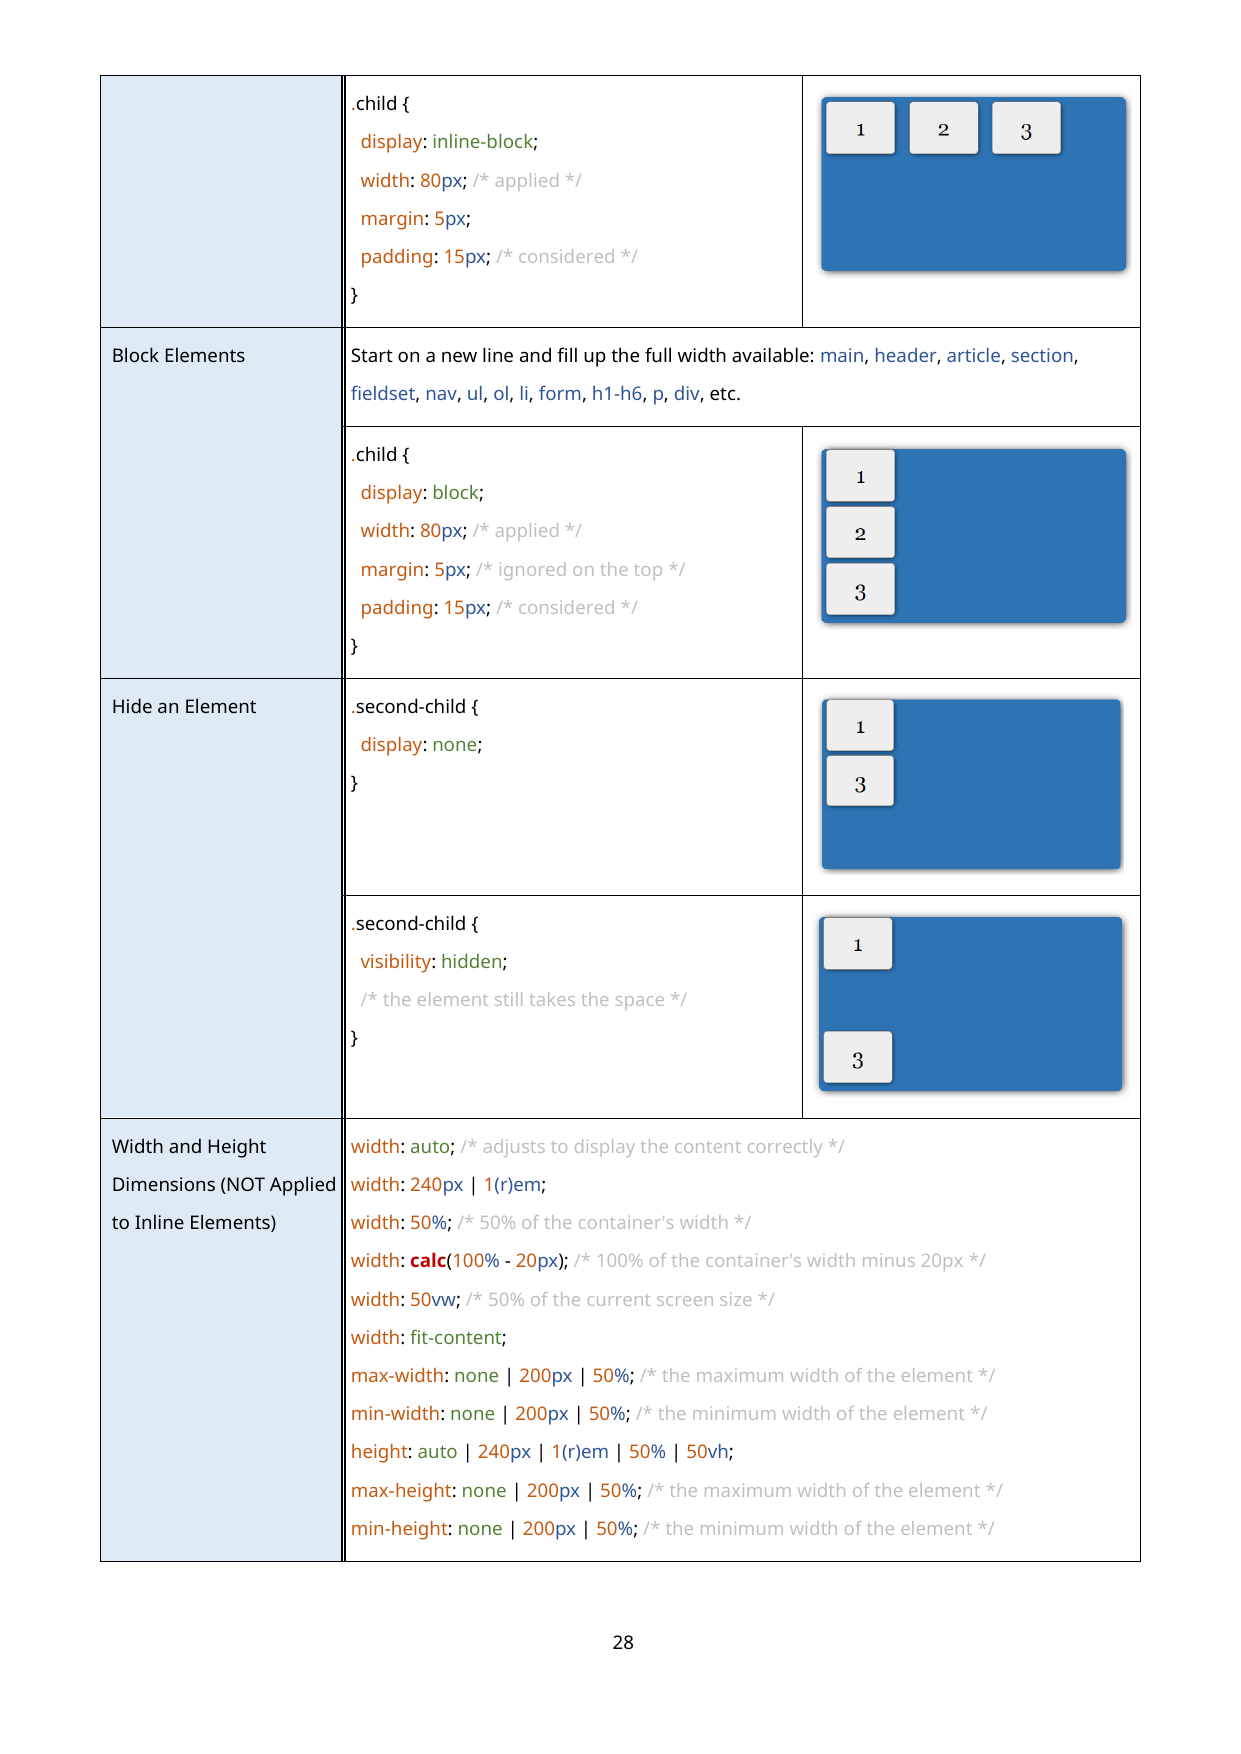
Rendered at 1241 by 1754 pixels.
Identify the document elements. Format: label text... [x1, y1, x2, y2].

picture [817, 693, 1124, 875]
picture [815, 90, 1133, 279]
picture [815, 441, 1133, 630]
table_cell .child { display: inline-block; width: 80px; /* applied */ margin: 5px; padding: 15px; /* considered */ } [346, 76, 802, 327]
table_cell Width and Height Dimensions (NOT Applied to Inline Elements) [101, 1119, 341, 1561]
table_cell [803, 896, 1140, 1117]
picture [811, 910, 1131, 1098]
table_cell .second-child { visibility: hidden; /* the element still takes the space */ } [346, 896, 802, 1117]
table_cell width: auto; /* adjusts to display the content correctly */ width: 240px | 1(r)em; width: 50%; /* 50% of the container's width */ width: calc(100% - 20px); /* 100% of the container's width minus 20px */ width: 50vw; /* 50% of the current screen size */ width: fit-content; max-width: none | 200px | 50%; /* the maximum width of the element */ min-width: none | 200px | 50%; /* the minimum width of the element */ height: auto | 240px | 1(r)em | 50% | 50vh; max-height: none | 200px | 50%; /* the maximum width of the element */ min-height: none | 200px | 50%; /* the minimum width of the element */ [346, 1119, 1140, 1561]
table_cell [803, 427, 1140, 678]
table_cell Hide an Element [101, 679, 341, 1117]
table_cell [101, 76, 341, 327]
table_cell [803, 679, 1140, 894]
table_cell .second-child { display: none; } [346, 679, 802, 894]
table_cell [803, 76, 1140, 327]
table_cell Block Elements [101, 328, 341, 678]
table_cell Start on a new line and fill up the full width available: main, header, article, section, fieldset, nav, ul, ol, li, form, h1-h6, p, div, etc. [346, 328, 1140, 426]
table_cell .child { display: block; width: 80px; /* applied */ margin: 5px; /* ignored on the top */ padding: 15px; /* considered */ } [346, 427, 802, 678]
